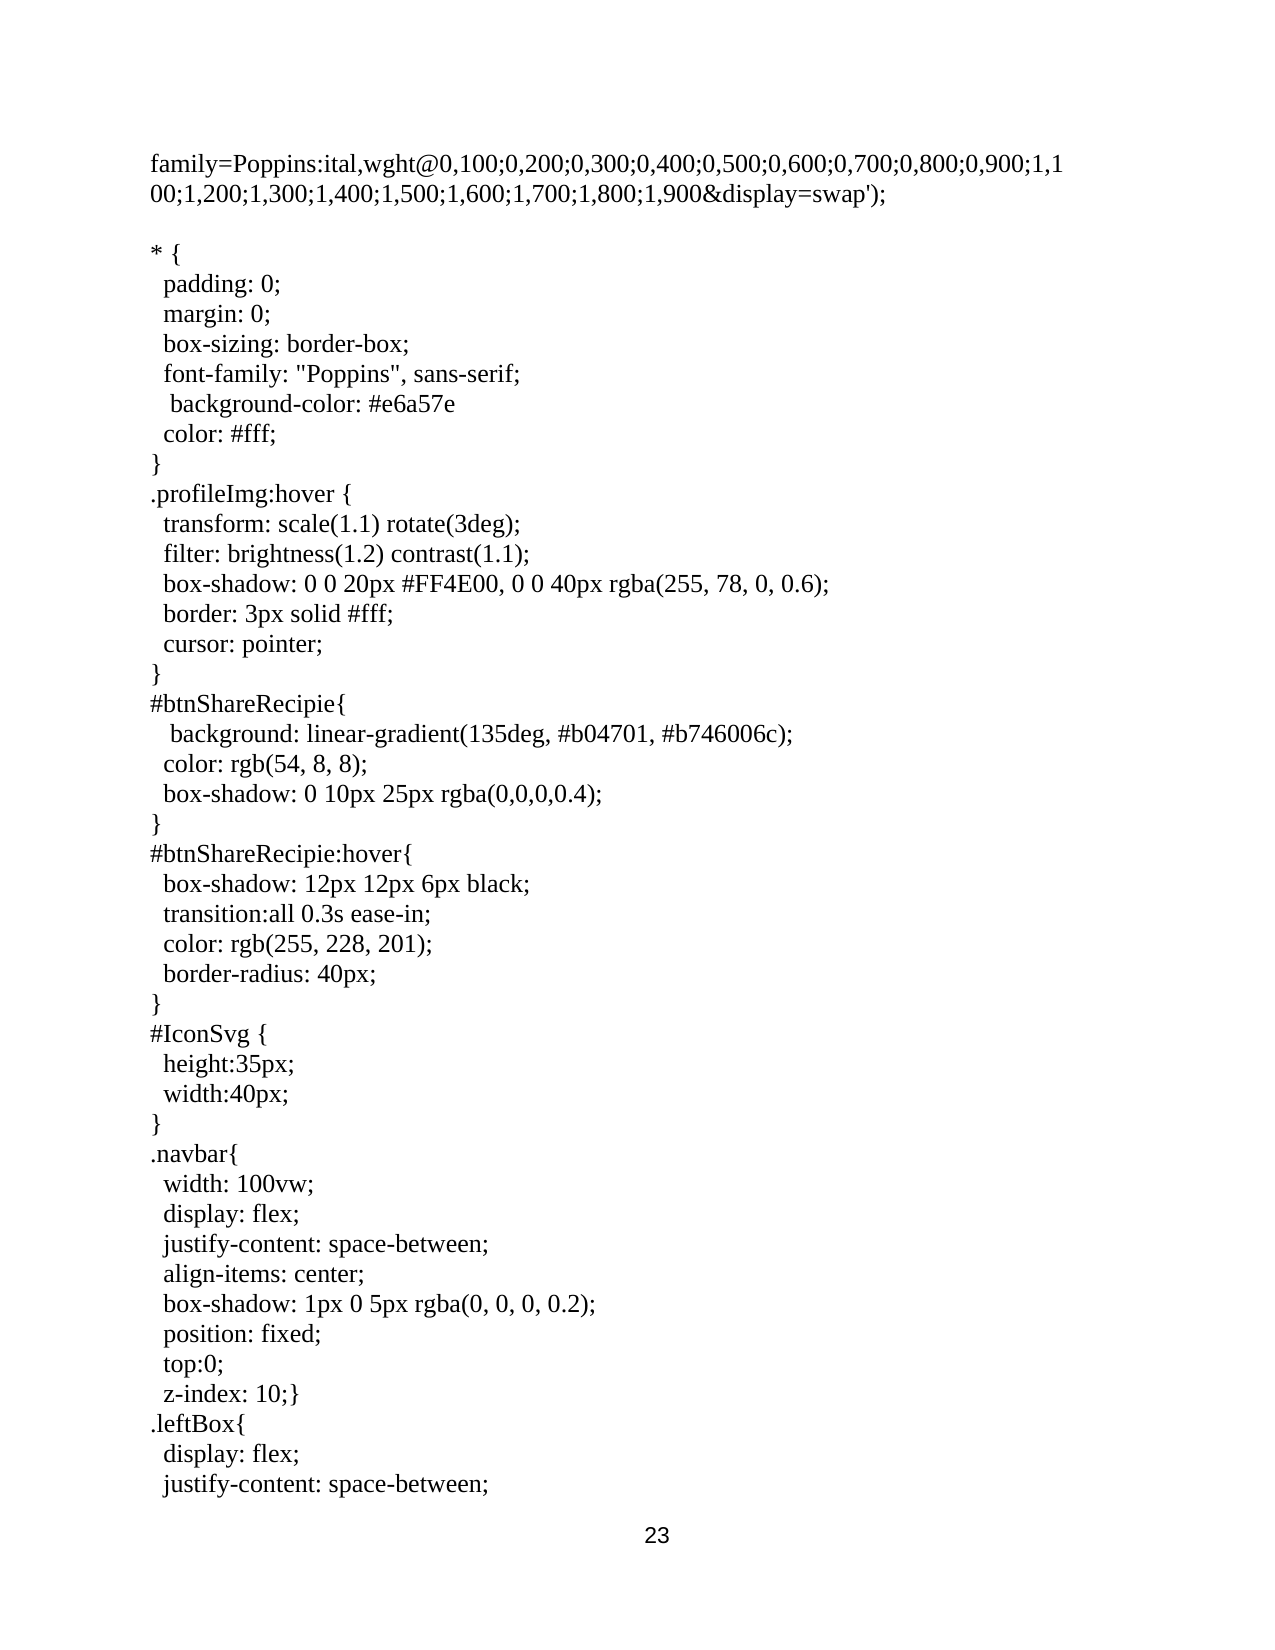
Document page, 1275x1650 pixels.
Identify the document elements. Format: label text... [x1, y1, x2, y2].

text * { [150, 238, 1078, 268]
text transform: scale(1.1) rotate(3deg); [150, 508, 1078, 538]
text color: rgb(255, 228, 201); [150, 928, 1078, 958]
text box-shadow: 12px 12px 6px black; [150, 868, 1078, 898]
text box-shadow: 1px 0 5px rgba(0, 0, 0, 0.2); [150, 1288, 1078, 1318]
text border-radius: 40px; [150, 958, 1078, 988]
text box-sizing: border-box; [150, 328, 1078, 358]
text background: linear-gradient(135deg, #b04701, #b746006c); [150, 718, 1078, 748]
text #btnShareRecipie{ [150, 688, 1078, 718]
text align-items: center; [150, 1258, 1078, 1288]
text height:35px; [150, 1048, 1078, 1078]
text display: flex; [150, 1198, 1078, 1228]
text cursor: pointer; [150, 628, 1078, 658]
text .profileImg:hover { [150, 478, 1078, 508]
text justify-content: space-between; [150, 1228, 1078, 1258]
text box-shadow: 0 0 20px #FF4E00, 0 0 40px rgba(255, 78, 0, 0.6); [150, 568, 1078, 598]
text } [150, 1108, 1078, 1138]
text color: rgb(54, 8, 8); [150, 748, 1078, 778]
text margin: 0; [150, 298, 1078, 328]
text } [150, 808, 1078, 838]
text border: 3px solid #fff; [150, 598, 1078, 628]
text .leftBox{ [150, 1408, 1078, 1438]
text font-family: "Poppins", sans-serif; [150, 358, 1078, 388]
text display: flex; [150, 1438, 1078, 1468]
text .navbar{ [150, 1138, 1078, 1168]
text z-index: 10;} [150, 1378, 1078, 1408]
text } [150, 448, 1078, 478]
text width: 100vw; [150, 1168, 1078, 1198]
text background-color: #e6a57e [150, 388, 1078, 418]
text #btnShareRecipie:hover{ [150, 838, 1078, 868]
text justify-content: space-between; [150, 1468, 1078, 1498]
text position: fixed; [150, 1318, 1078, 1348]
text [150, 148, 1078, 208]
text width:40px; [150, 1078, 1078, 1108]
text transition:all 0.3s ease-in; [150, 898, 1078, 928]
text padding: 0; [150, 268, 1078, 298]
text } [150, 988, 1078, 1018]
text box-shadow: 0 10px 25px rgba(0,0,0,0.4); [150, 778, 1078, 808]
text top:0; [150, 1348, 1078, 1378]
text color: #fff; [150, 418, 1078, 448]
text #IconSvg { [150, 1018, 1078, 1048]
text } [150, 658, 1078, 688]
text filter: brightness(1.2) contrast(1.1); [150, 538, 1078, 568]
